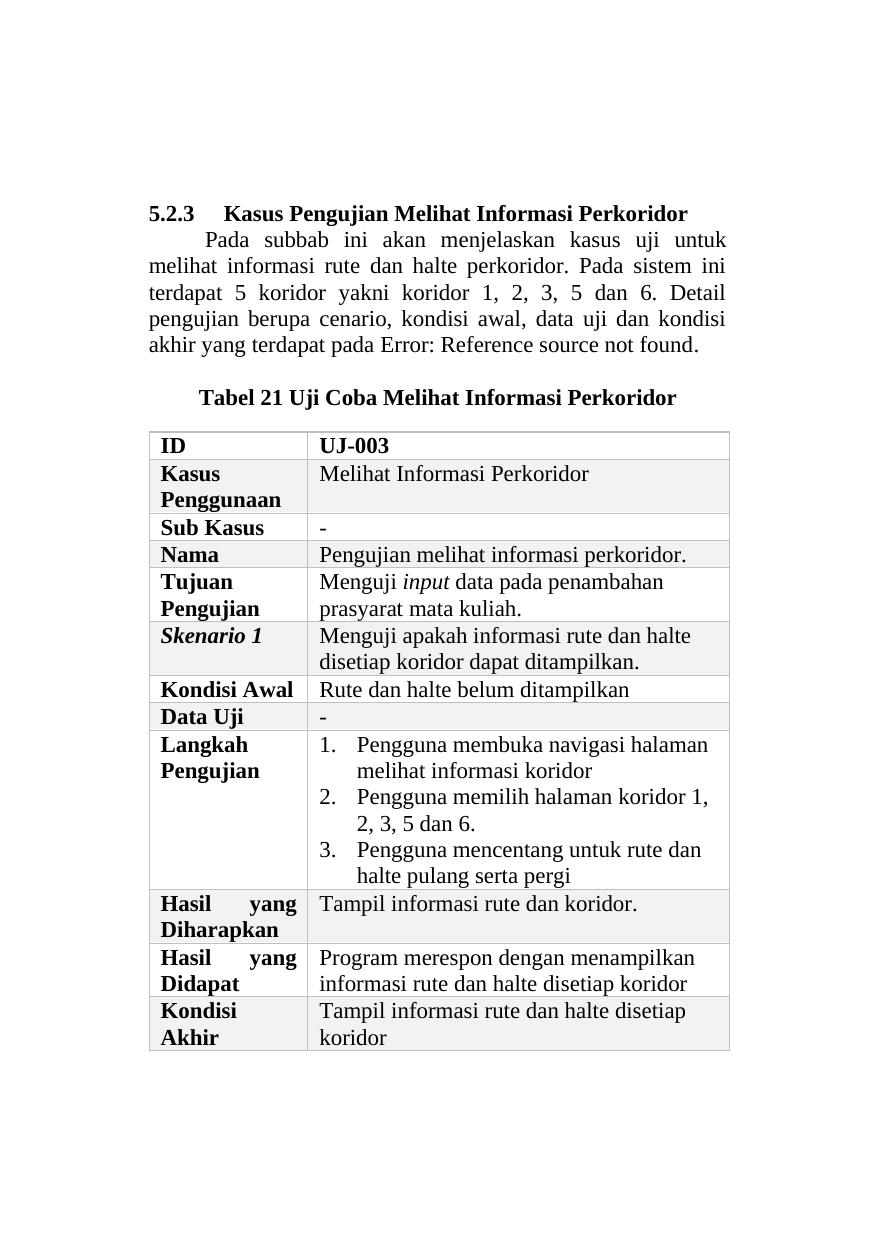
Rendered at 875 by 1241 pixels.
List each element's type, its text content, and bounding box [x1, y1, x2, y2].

table_cell Tujuan Pengujian [150, 568, 307, 621]
table_cell Melihat Informasi Perkoridor [308, 460, 729, 512]
table_cell Rute dan halte belum ditampilkan [308, 676, 729, 702]
table_cell Pengujian melihat informasi perkoridor. [308, 541, 729, 567]
subtitle Kasus Pengujian Melihat Informasi Perkoridor [148, 200, 727, 226]
table_cell Kondisi Awal [150, 676, 307, 702]
table_cell Skenario 1 [150, 622, 307, 675]
table_header ID [150, 433, 307, 459]
table_cell - [308, 514, 729, 540]
table_cell Nama [150, 541, 307, 567]
table_cell Tampil informasi rute dan koridor. [308, 890, 729, 942]
table_cell Menguji apakah informasi rute dan halte disetiap koridor dapat ditampilkan. [308, 622, 729, 675]
table_cell Kasus Penggunaan [150, 460, 307, 512]
table_cell Hasil yang Diharapkan [150, 890, 307, 942]
table_cell Pengguna membuka navigasi halaman melihat informasi koridor Pengguna memilih halaman koridor 1, 2, 3, 5 dan 6. Pengguna mencentang untuk rute dan halte pulang serta pergi [308, 731, 729, 889]
table_cell Data Uji [150, 703, 307, 729]
table_cell Menguji input data pada penambahan prasyarat mata kuliah. [308, 568, 729, 621]
table_cell Sub Kasus [150, 514, 307, 540]
table_cell - [308, 703, 729, 729]
table_cell Program merespon dengan menampilkan informasi rute dan halte disetiap koridor [308, 944, 729, 996]
table_cell Kondisi Akhir [150, 997, 307, 1050]
table_cell Langkah Pengujian [150, 731, 307, 889]
table_header UJ-003 [308, 433, 729, 459]
table_cell Tampil informasi rute dan halte disetiap koridor [308, 997, 729, 1050]
table_cell Hasil yang Didapat [150, 944, 307, 996]
text Tabel Uji Coba Melihat Informasi Perkoridor [148, 384, 727, 411]
